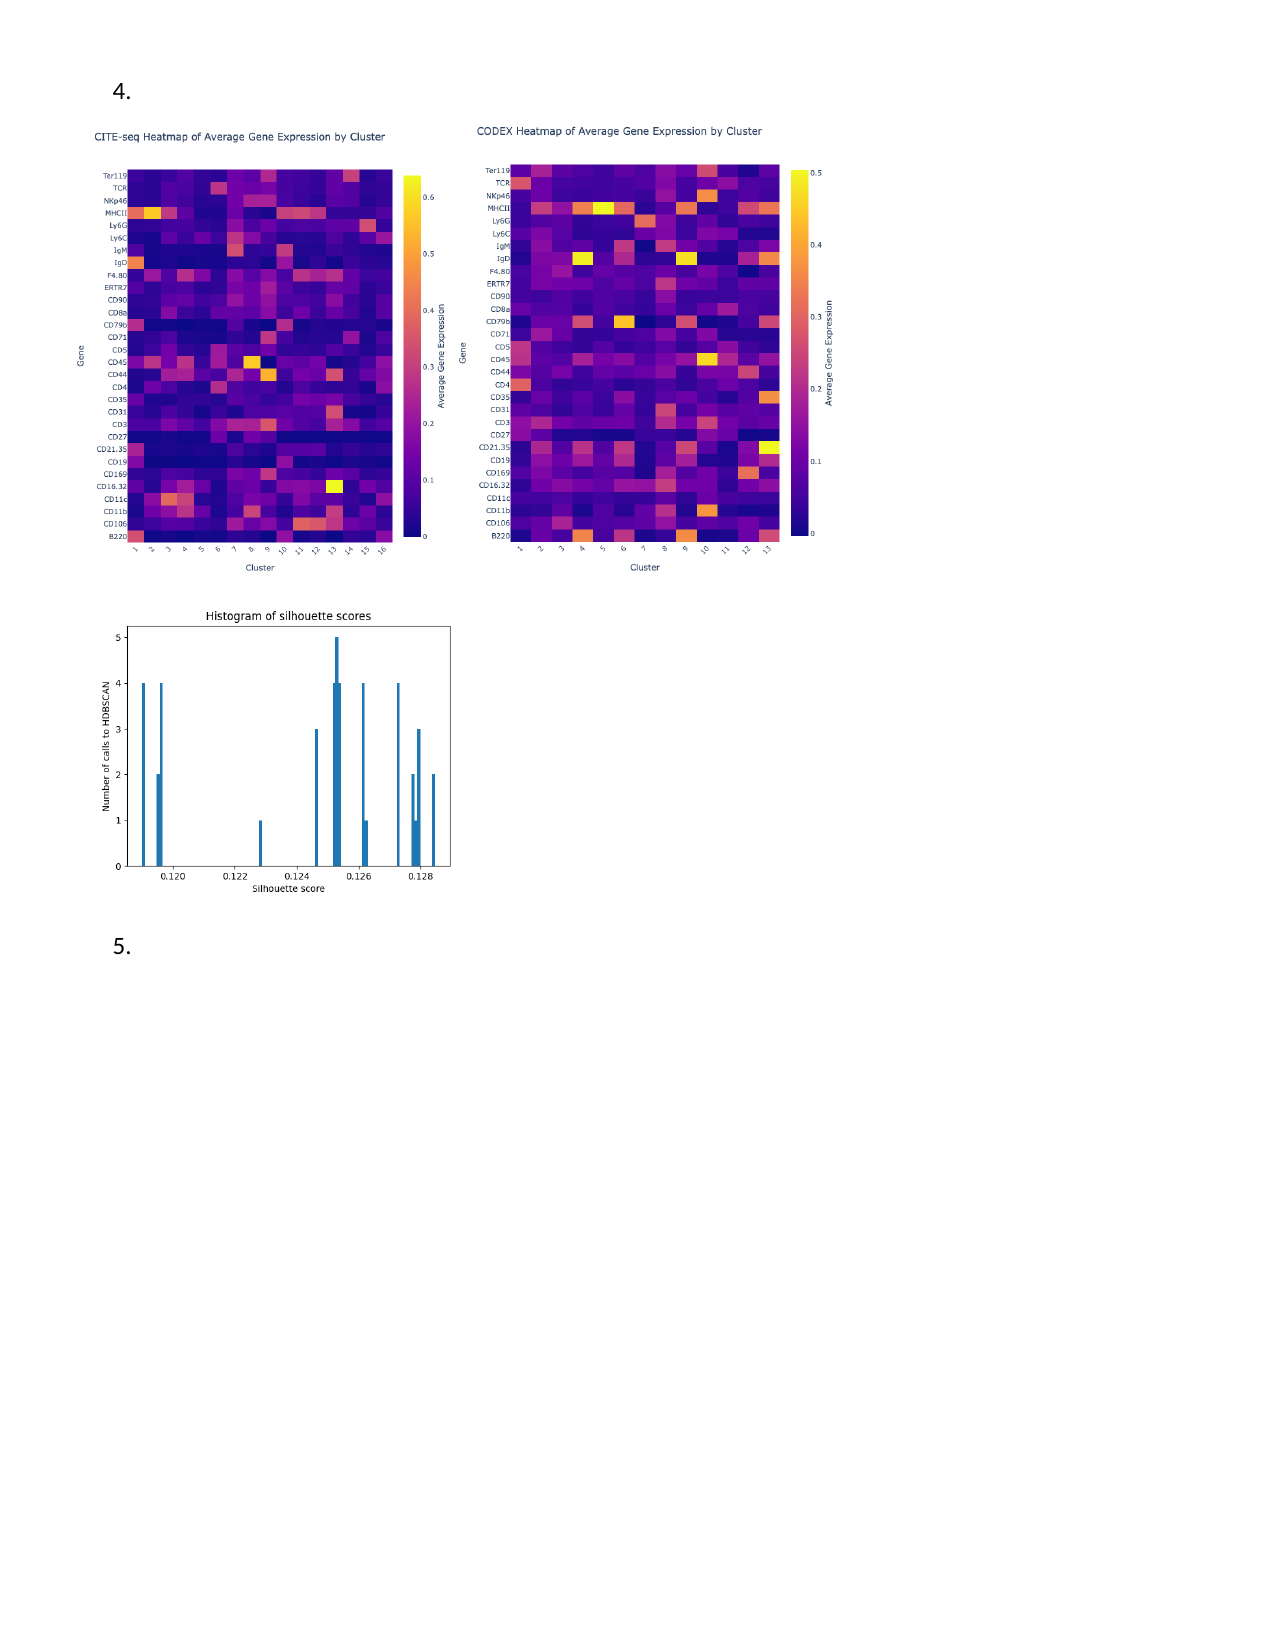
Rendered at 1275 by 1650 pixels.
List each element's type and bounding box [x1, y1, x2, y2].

picture [75, 105, 846, 900]
